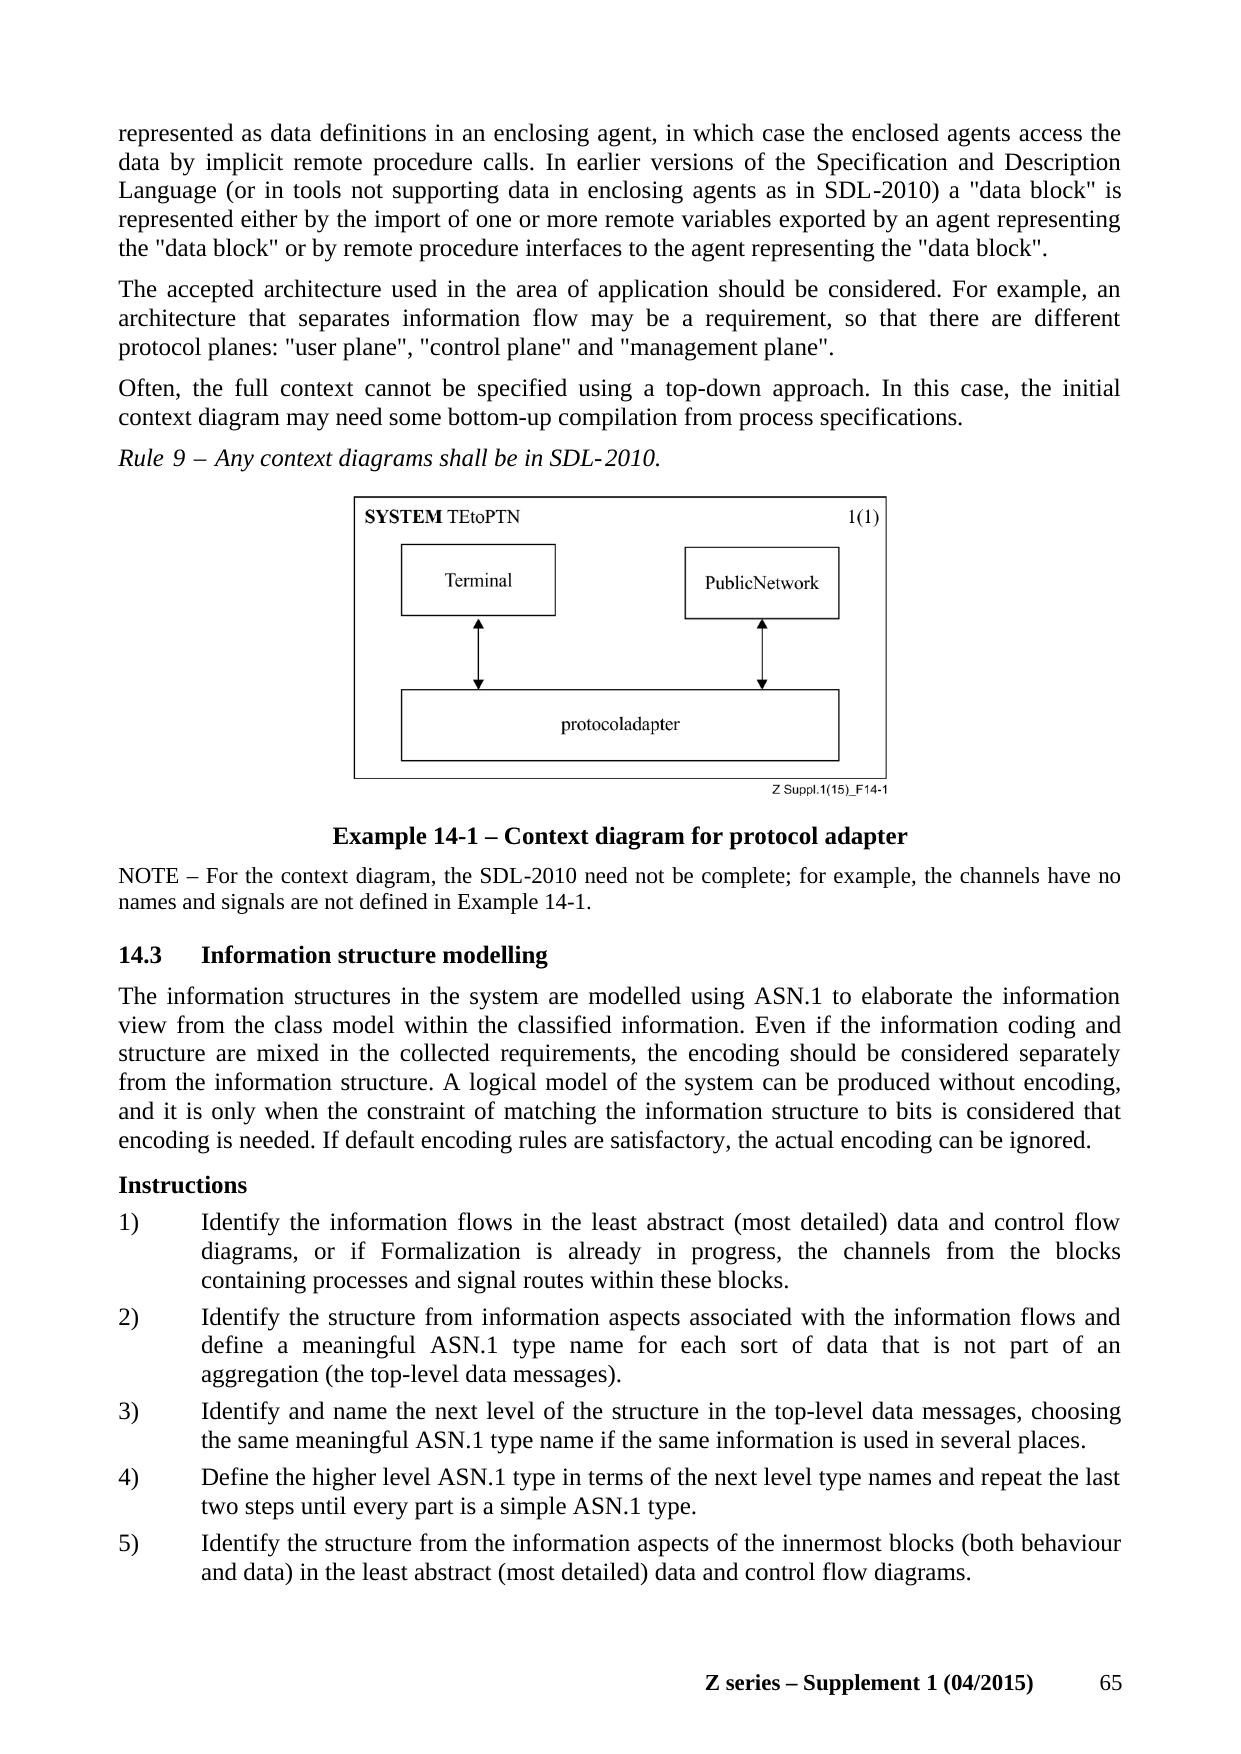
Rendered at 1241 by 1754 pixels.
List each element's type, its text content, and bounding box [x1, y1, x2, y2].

text The information structures in the system are modelled using ASN.1 to elaborate the information view from the class model within the classified information. Even if the information coding and structure are mixed in the collected requirements, the encoding should be considered separately from the information structure. A logical model of the system can be produced without encoding, and it is only when the constraint of matching the information structure to bits is considered that encoding is needed. If default encoding rules are satisfactory, the actual encoding can be ignored. [118, 981, 1122, 1153]
subtitle 14.3 Information structure modelling [118, 940, 1122, 968]
title Example 14-1 – Context diagram for protocol adapter [118, 821, 1122, 849]
picture [353, 496, 887, 796]
text 1) Identify the information flows in the least abstract (most detailed) data and control flow diagrams, or if Formalization is already in progress, the channels from the blocks containing processes and signal routes within these blocks. [118, 1207, 1122, 1293]
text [118, 118, 1122, 262]
text The accepted architecture used in the area of application should be considered. For example, an architecture that separates information flow may be a requirement, so that there are different protocol planes: "user plane", "control plane" and "management plane". [118, 274, 1122, 361]
text 2) Identify the structure from information aspects associated with the information flows and define a meaningful ASN.1 type name for each sort of data that is not part of an aggregation (the top-level data messages). [118, 1302, 1122, 1388]
text 5) Identify the structure from the information aspects of the innermost blocks (both behaviour and data) in the least abstract (most detailed) data and control flow diagrams. [118, 1528, 1122, 1586]
text Often, the full context cannot be specified using a top-down approach. In this case, the initial context diagram may need some bottom-up compilation from process specifications. [118, 373, 1122, 431]
text 4) Define the higher level ASN.1 type in terms of the next level type names and repeat the last two steps until every part is a simple ASN.1 type. [118, 1462, 1122, 1520]
text NOTE – For the context diagram, the SDL-2010 need not be complete; for example, the channels have no names and signals are not defined in Example 14-1. [118, 862, 1122, 915]
text Rule 9 – Any context diagrams shall be in SDL-2010. [118, 443, 1122, 472]
text 3) Identify and name the next level of the structure in the top-level data messages, choosing the same meaningful ASN.1 type name if the same information is used in several places. [118, 1396, 1122, 1454]
subtitle Instructions [118, 1170, 1122, 1199]
